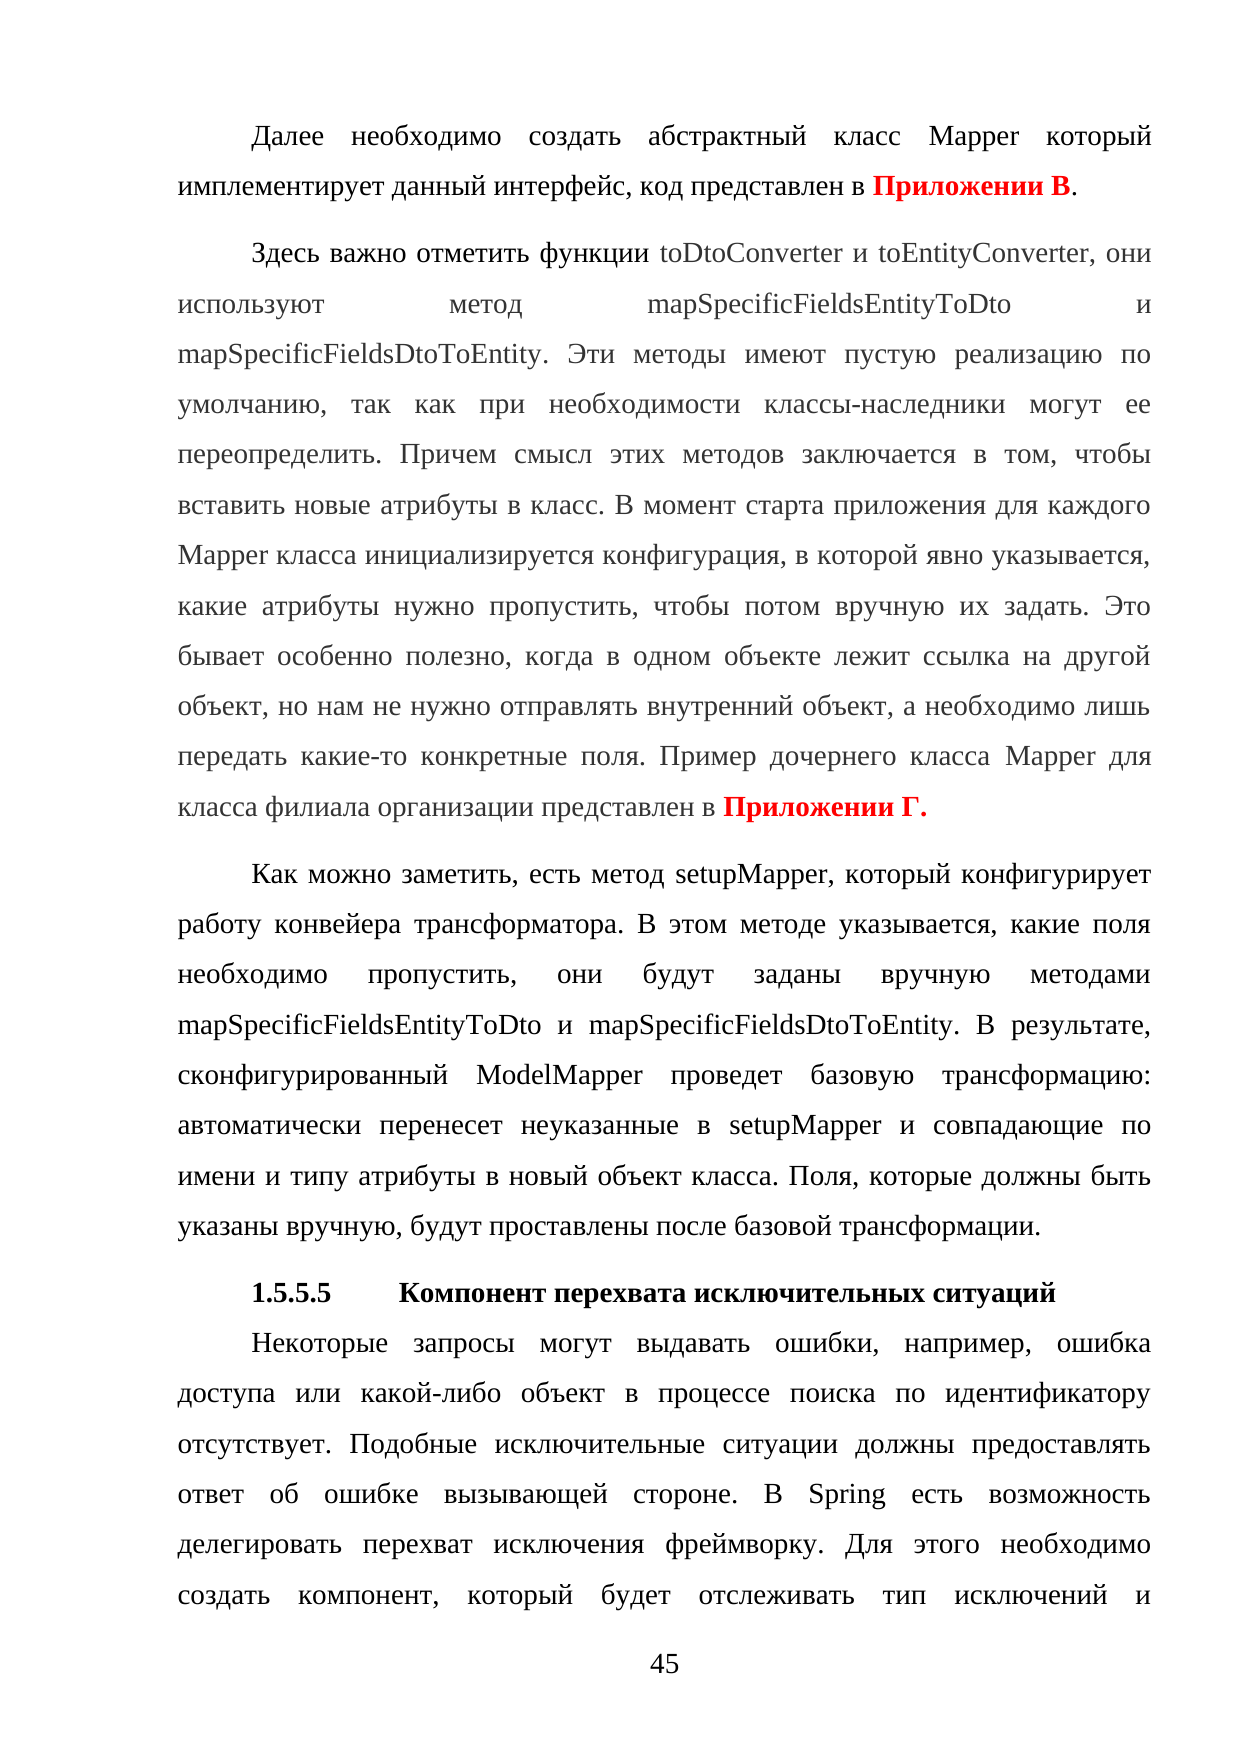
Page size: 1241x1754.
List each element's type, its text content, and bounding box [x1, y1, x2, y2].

subtitle Компонент перехвата исключительных ситуаций [251, 1275, 1152, 1308]
text Здесь важно отметить функции toDtoConverter и toEntityConverter, они используют метод mapSpecificFieldsEntityToDto и mapSpecificFieldsDtoToEntity. Эти методы имеют пустую реализацию по умолчанию, так как при необходимости классы-наследники могут ее переопределить. Причем смысл этих методов заключается в том, чтобы вставить новые атрибуты в класс. В момент старта приложения для каждого Mapper класса инициализируется конфигурация, в которой явно указывается, какие атрибуты нужно пропустить, чтобы потом вручную их задать. Это бывает особенно полезно, когда в одном объекте лежит ссылка на другой объект, но нам не нужно отправлять внутренний объект, а необходимо лишь передать какие-то конкретные поля. Пример дочернего класса Mapper для класса филиала организации представлен в Приложении Г. [177, 235, 1152, 822]
text Как можно заметить, есть метод setupMapper, который конфигурирует работу конвейера трансформатора. В этом методе указывается, какие поля необходимо пропустить, они будут заданы вручную методами mapSpecificFieldsEntityToDto и mapSpecificFieldsDtoToEntity. В результате, сконфигурированный ModelMapper проведет базовую трансформацию: автоматически перенесет неуказанные в setupMapper и совпадающие по имени и типу атрибуты в новый объект класса. Поля, которые должны быть указаны вручную, будут проставлены после базовой трансформации. [177, 856, 1152, 1242]
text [177, 1325, 1152, 1610]
text Далее необходимо создать абстрактный класс Mapper который имплементирует данный интерфейс, код представлен в Приложении В. [177, 118, 1152, 202]
